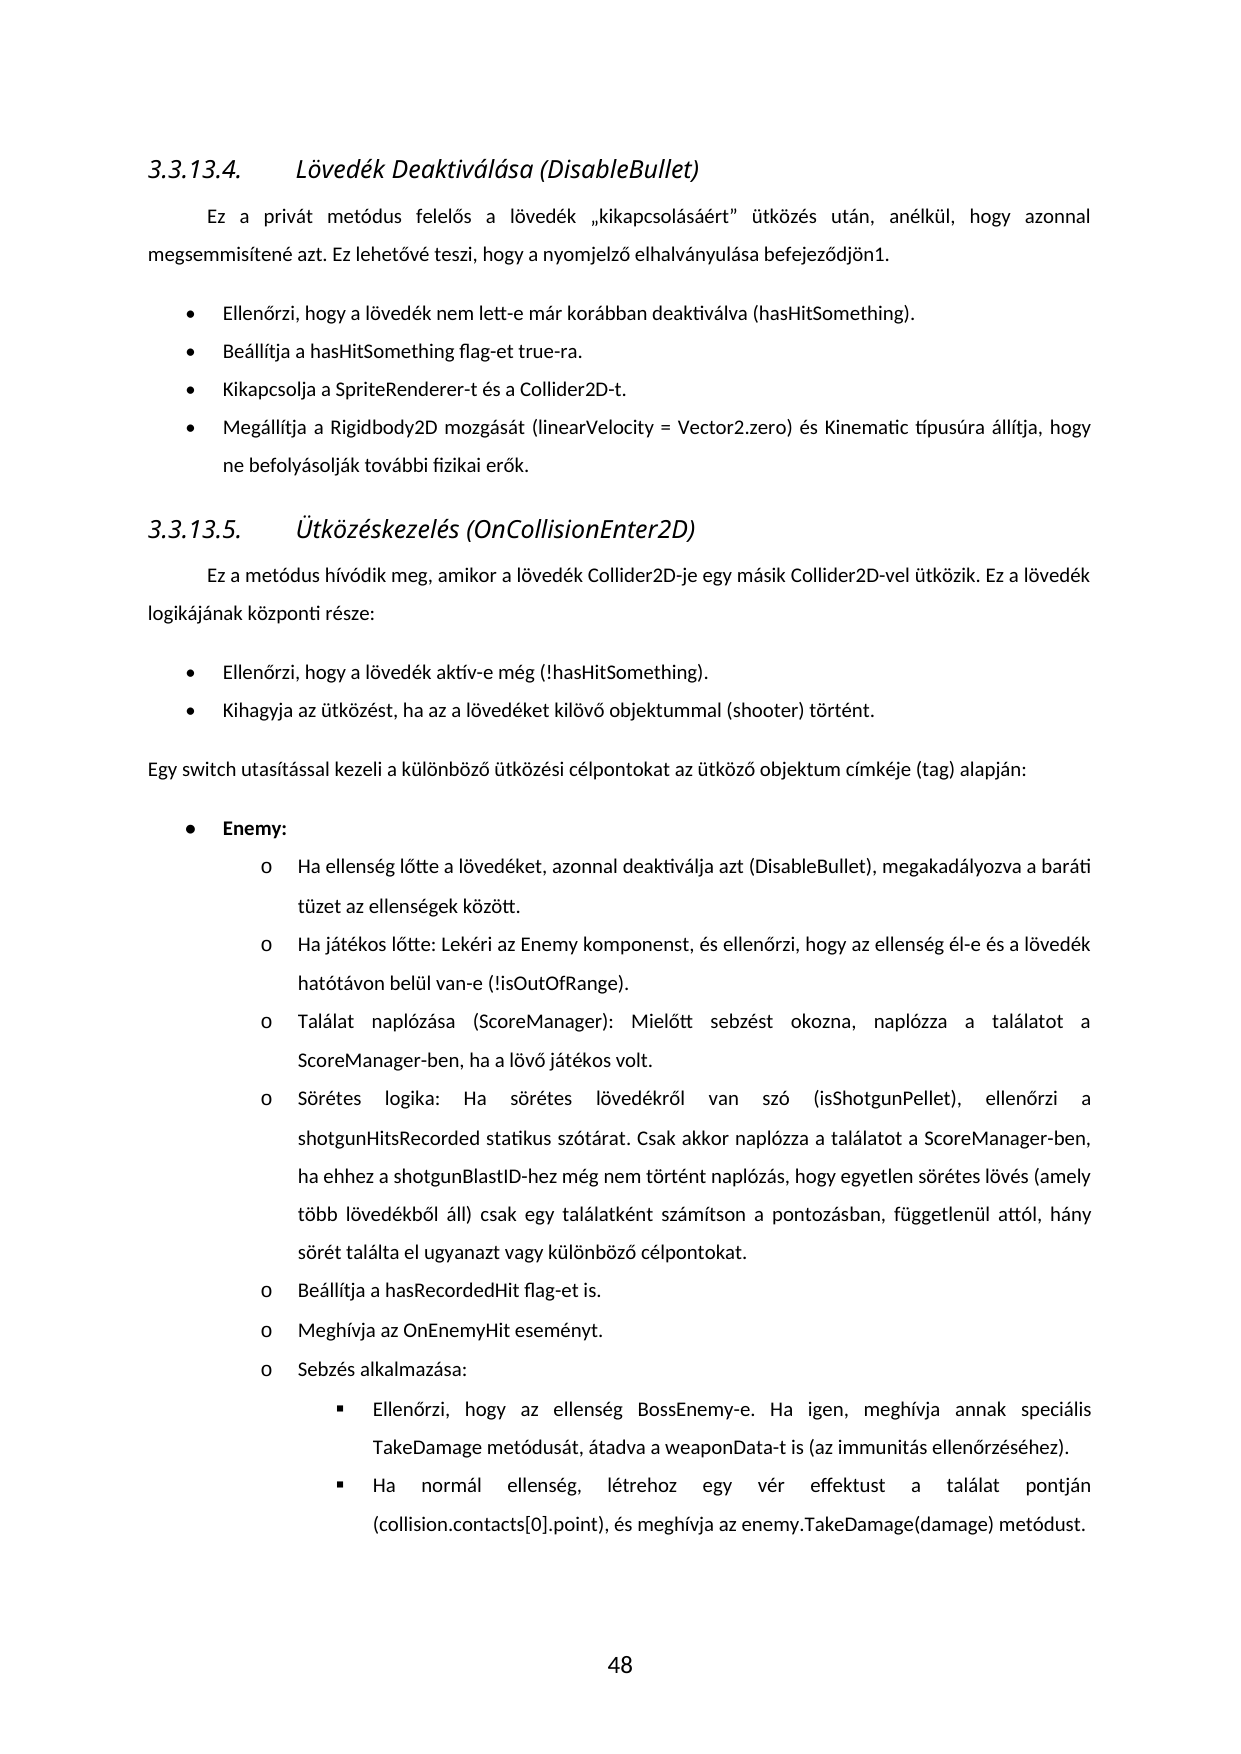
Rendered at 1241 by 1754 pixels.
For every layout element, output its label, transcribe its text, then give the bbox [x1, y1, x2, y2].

list Sebzés alkalmazása: [260, 1357, 1092, 1383]
list Ha ellenség lőtte a lövedéket, azonnal deaktiválja azt (DisableBullet), megakadályozva a baráti tüzet az ellenségek között. [260, 854, 1092, 918]
list Ellenőrzi, hogy a lövedék aktív-e még (!hasHitSomething). [185, 659, 1092, 685]
text Ez a metódus hívódik meg, amikor a lövedék Collider2D-je egy másik Collider2D-vel ütközik. Ez a lövedék logikájának központi része: [148, 562, 1092, 626]
list Sörétes logika: Ha sörétes lövedékről van szó (isShotgunPellet), ellenőrzi a shotgunHitsRecorded statikus szótárat. Csak akkor naplózza a találatot a ScoreManager-ben, ha ehhez a shotgunBlastID-hez még nem történt naplózás, hogy egyetlen sörétes lövés (amely több lövedékből áll) csak egy találatként számítson a pontozásban, függetlenül attól, hány sörét találta el ugyanazt vagy különböző célpontokat. [260, 1086, 1092, 1264]
text Ez a privát metódus felelős a lövedék „kikapcsolásáért” ütközés után, anélkül, hogy azonnal megsemmisítené azt. Ez lehetővé teszi, hogy a nyomjelző elhalványulása befejeződjön1. [148, 203, 1092, 266]
list Kihagyja az ütközést, ha az a lövedéket kilövő objektummal (shooter) történt. [185, 698, 1092, 723]
subtitle Lövedék Deaktiválása (DisableBullet) [148, 152, 1092, 186]
list Beállítja a hasHitSomething flag-et true-ra. [185, 338, 1092, 363]
list Ha normál ellenség, létrehoz egy vér effektust a találat pontján (collision.contacts[0].point), és meghívja az enemy.TakeDamage(damage) metódust. [335, 1473, 1092, 1536]
list Ellenőrzi, hogy az ellenség BossEnemy-e. Ha igen, meghívja annak speciális TakeDamage metódusát, átadva a weaponData-t is (az immunitás ellenőrzéséhez). [335, 1396, 1092, 1460]
list Beállítja a hasRecordedHit flag-et is. [260, 1277, 1092, 1304]
list Kikapcsolja a SpriteRenderer-t és a Collider2D-t. [185, 376, 1092, 402]
list Enemy: [185, 816, 1092, 841]
list Találat naplózása (ScoreManager): Mielőtt sebzést okozna, naplózza a találatot a ScoreManager-ben, ha a lövő játékos volt. [260, 1008, 1092, 1073]
list Ellenőrzi, hogy a lövedék nem lett-e már korábban deaktiválva (hasHitSomething). [185, 300, 1092, 325]
list Megállítja a Rigidbody2D mozgását (linearVelocity = Vector2.zero) és Kinematic típusúra állítja, hogy ne befolyásolják további fizikai erők. [185, 414, 1092, 478]
list Meghívja az OnEnemyHit eseményt. [260, 1317, 1092, 1343]
subtitle Ütközéskezelés (OnCollisionEnter2D) [148, 511, 1092, 546]
text Egy switch utasítással kezeli a különböző ütközési célpontokat az ütköző objektum címkéje (tag) alapján: [148, 757, 1092, 782]
list Ha játékos lőtte: Lekéri az Enemy komponenst, és ellenőrzi, hogy az ellenség él-e és a lövedék hatótávon belül van-e (!isOutOfRange). [260, 931, 1092, 996]
